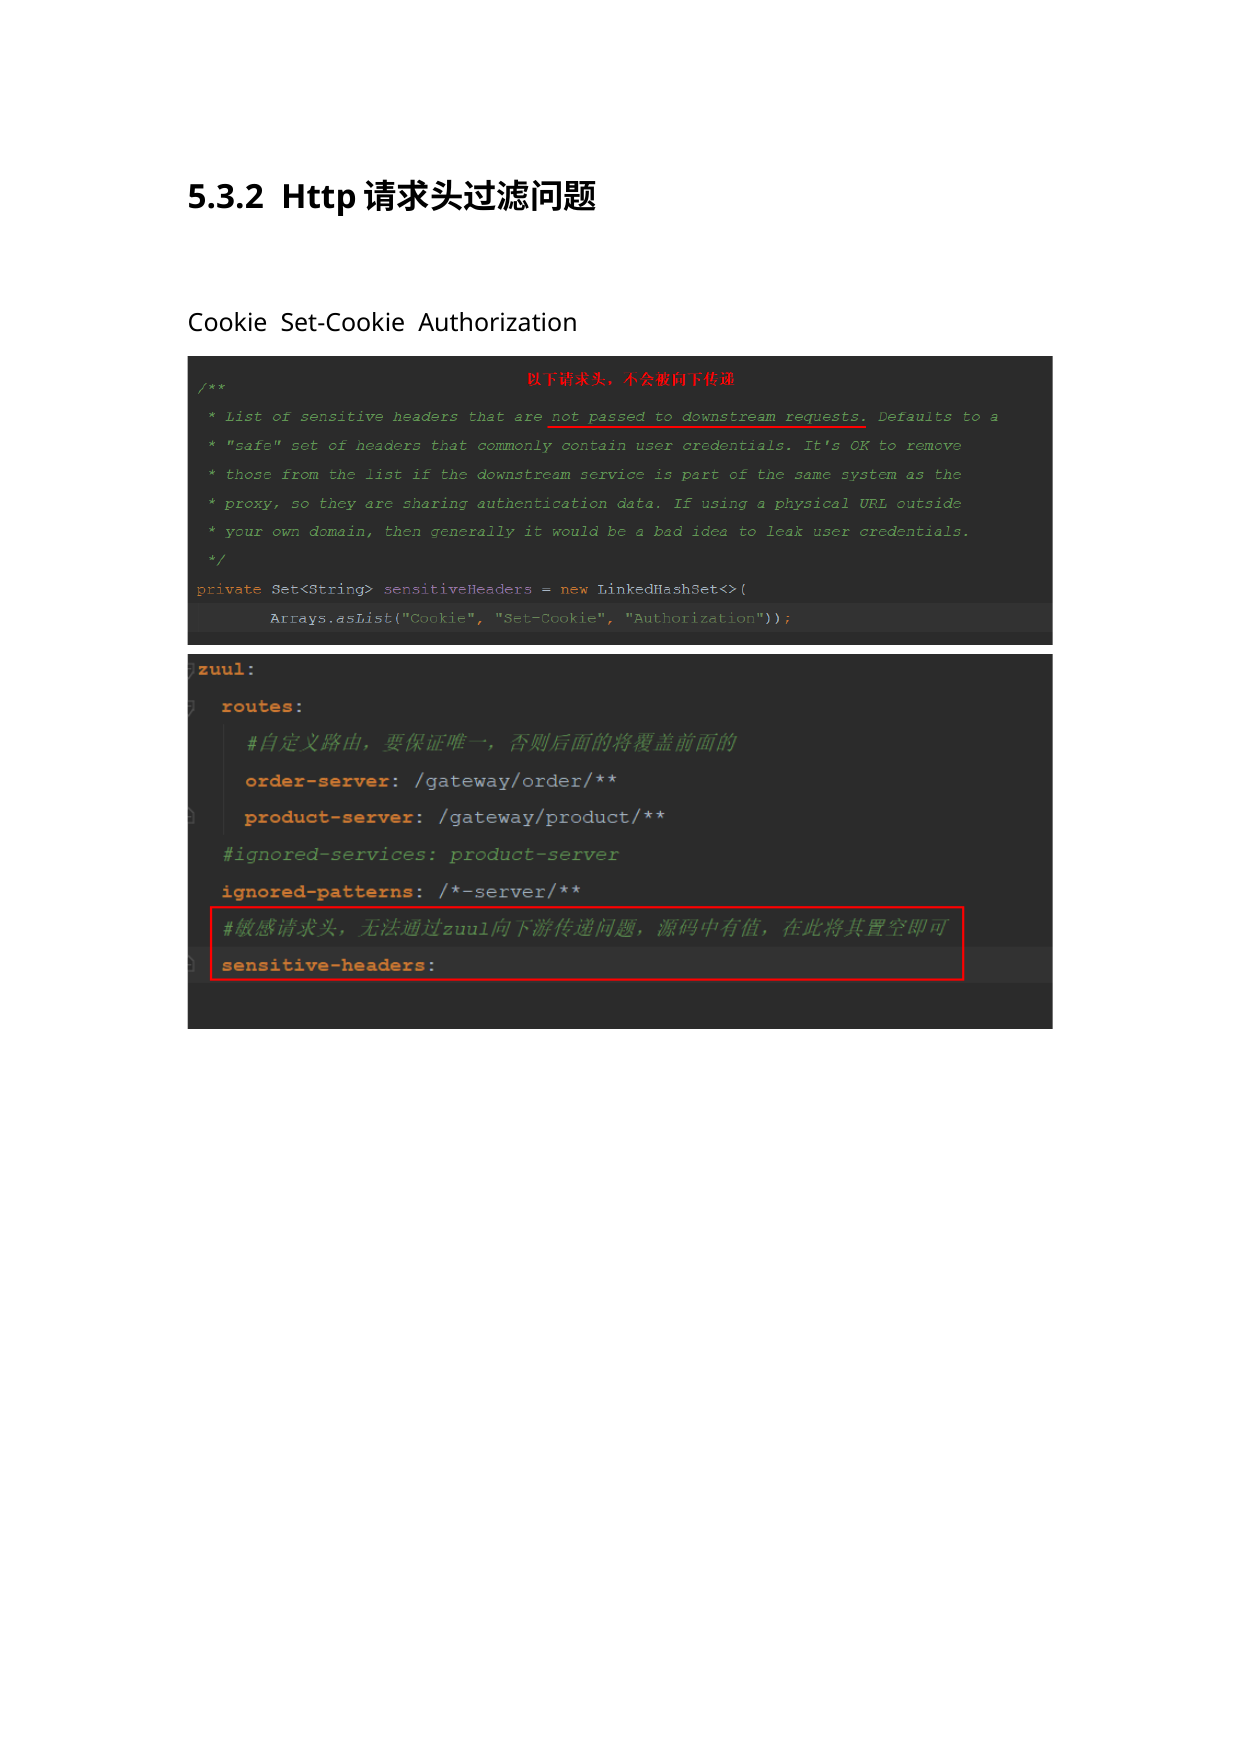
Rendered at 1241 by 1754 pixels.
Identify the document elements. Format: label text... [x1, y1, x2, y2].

text Cookie Set-Cookie Authorization [187, 289, 1053, 354]
picture [187, 356, 1053, 645]
picture [187, 654, 1053, 1029]
subtitle 5.3.2 Http请求头过滤问题 [187, 162, 1053, 227]
